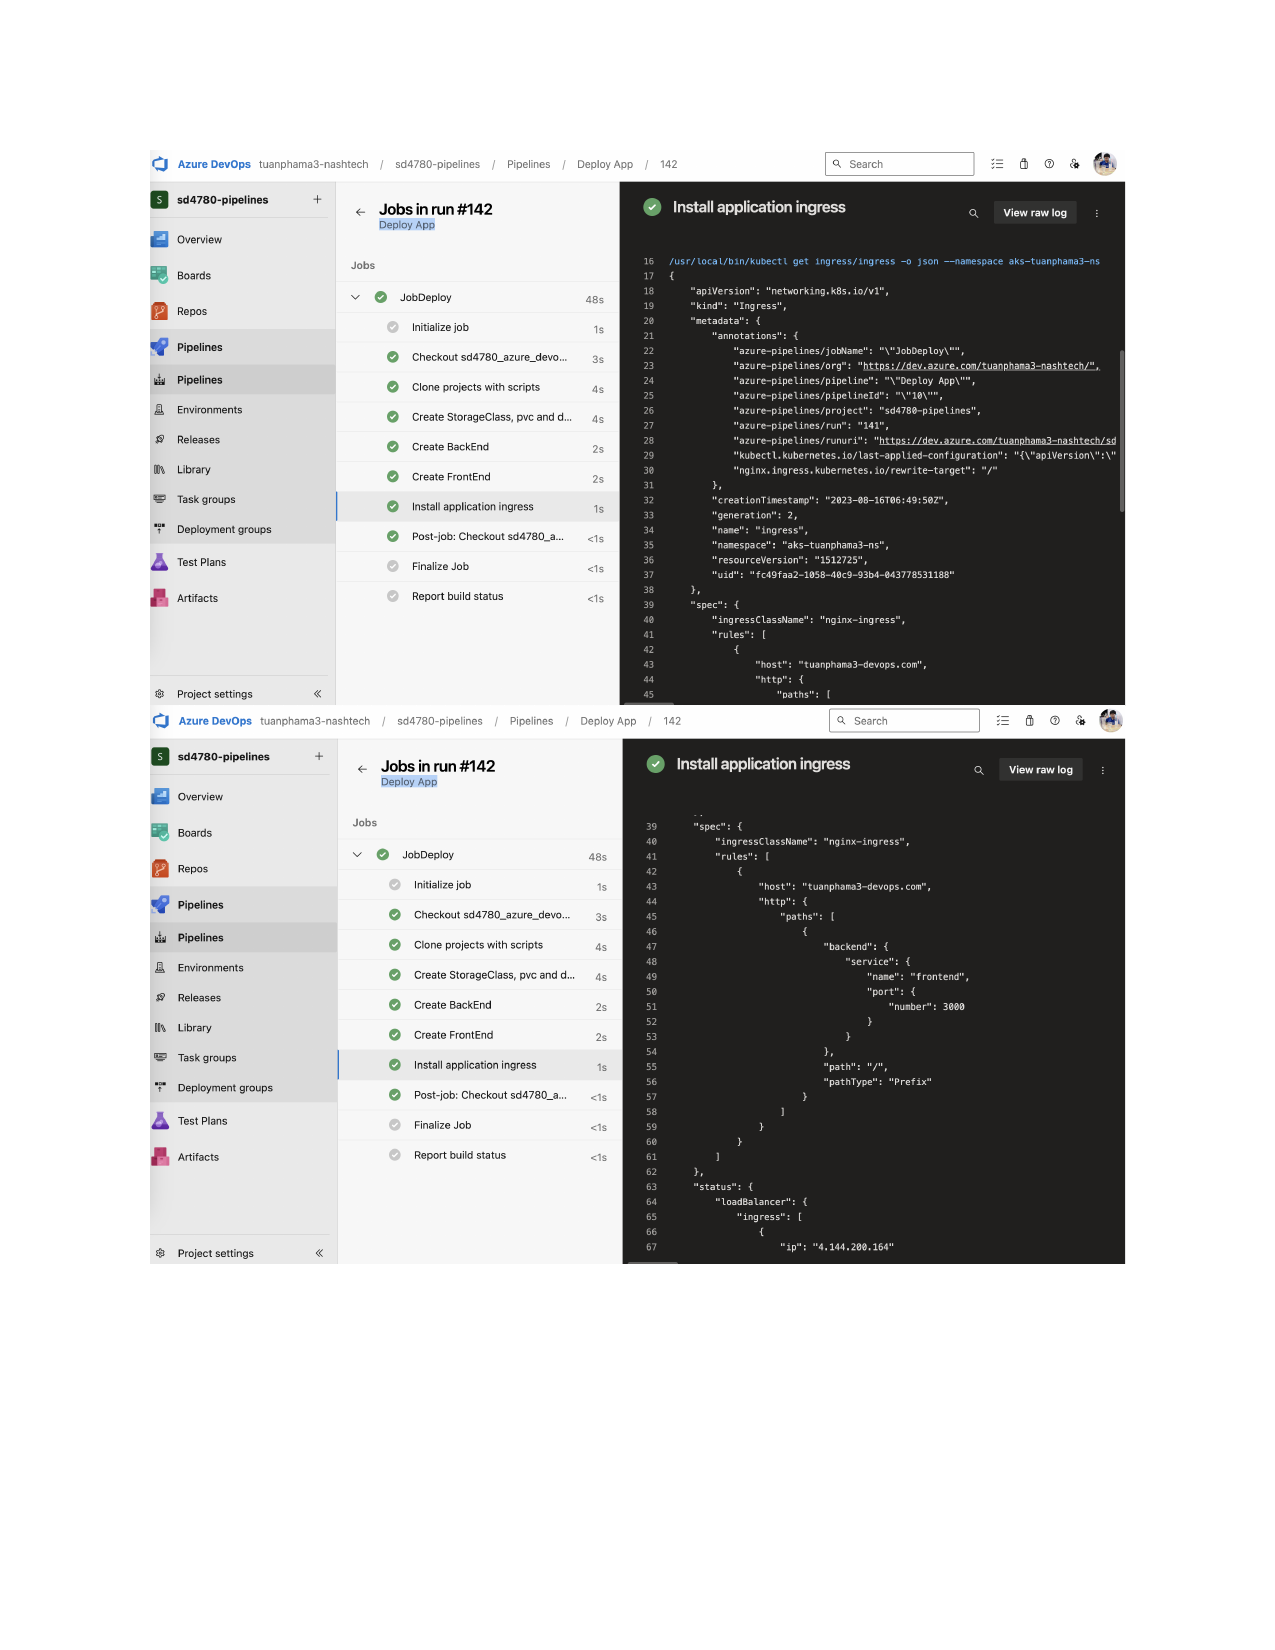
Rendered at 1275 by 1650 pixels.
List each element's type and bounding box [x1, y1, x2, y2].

picture [150, 150, 1125, 1264]
